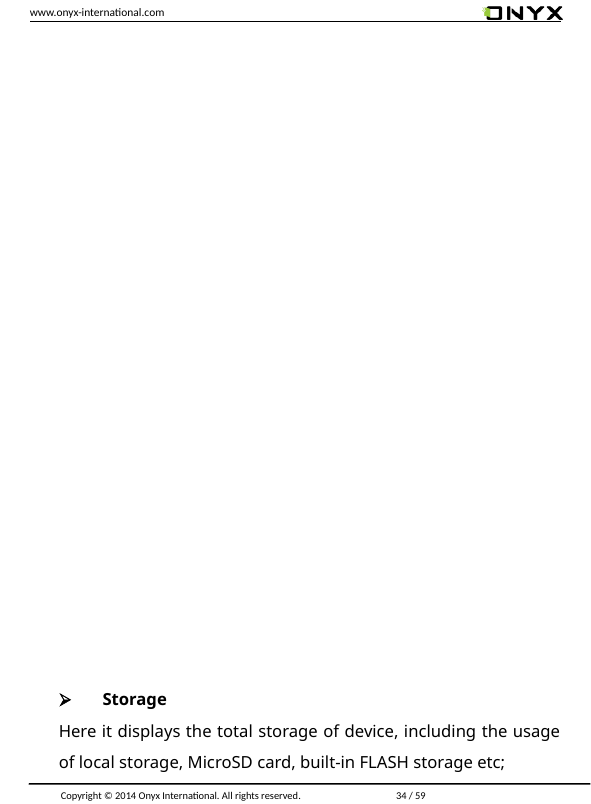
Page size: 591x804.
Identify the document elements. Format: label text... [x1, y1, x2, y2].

list Storage [58, 684, 561, 715]
text Here it displays the total storage of device, including the usage of local storage, MicroSD card, built-in FLASH storage etc; [58, 715, 561, 777]
picture [482, 6, 563, 20]
